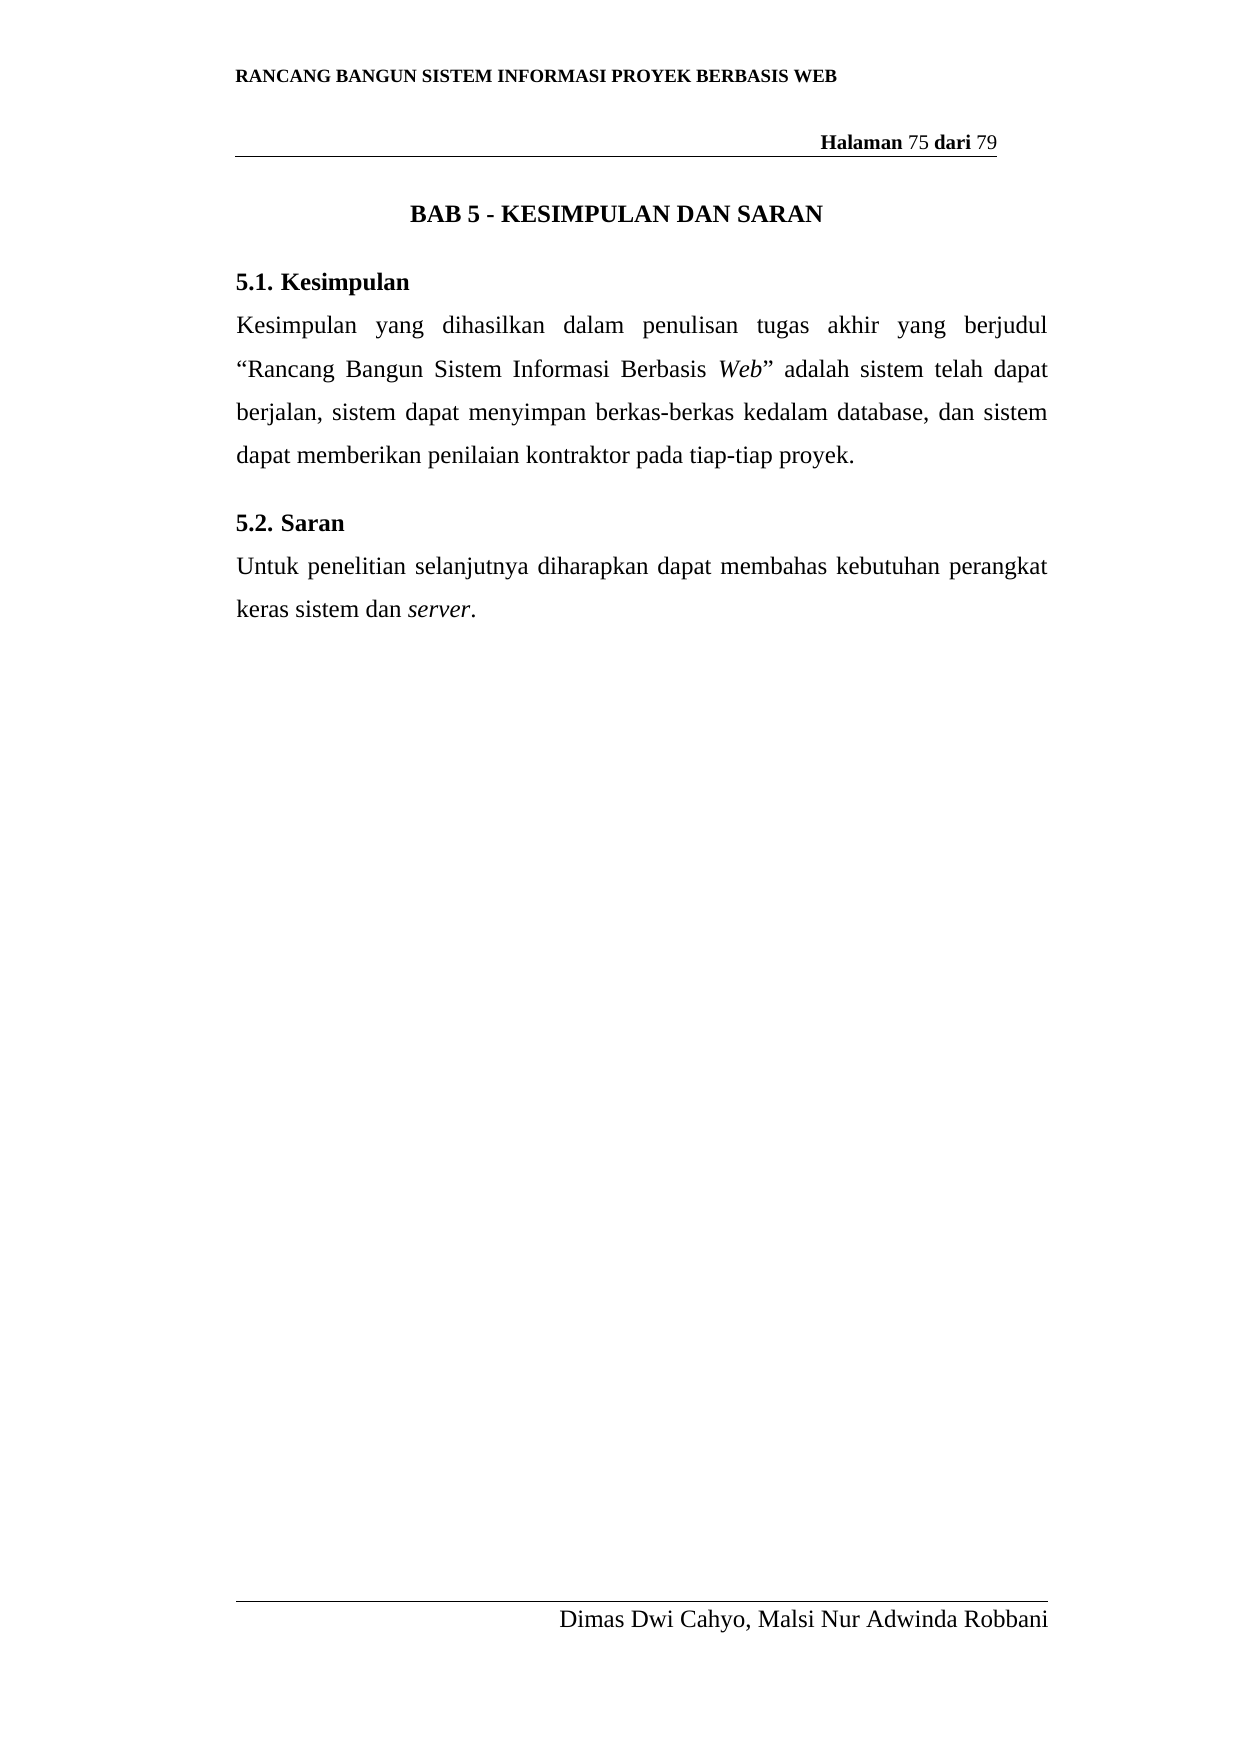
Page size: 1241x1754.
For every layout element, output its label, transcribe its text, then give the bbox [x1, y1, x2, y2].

subtitle Saran [236, 508, 997, 537]
text Kesimpulan yang dihasilkan dalam penulisan tugas akhir yang berjudul “Rancang Bangun Sistem Informasi Berbasis Web” adalah sistem telah dapat berjalan, sistem dapat menyimpan berkas-berkas kedalam database, dan sistem dapat memberikan penilaian kontraktor pada tiap-tiap proyek. [236, 311, 1048, 469]
subtitle Kesimpulan [236, 267, 997, 296]
subtitle BAB 5 - KESIMPULAN DAN SARAN [236, 199, 997, 228]
text Untuk penelitian selanjutnya diharapkan dapat membahas kebutuhan perangkat keras sistem dan server. [236, 551, 1048, 623]
